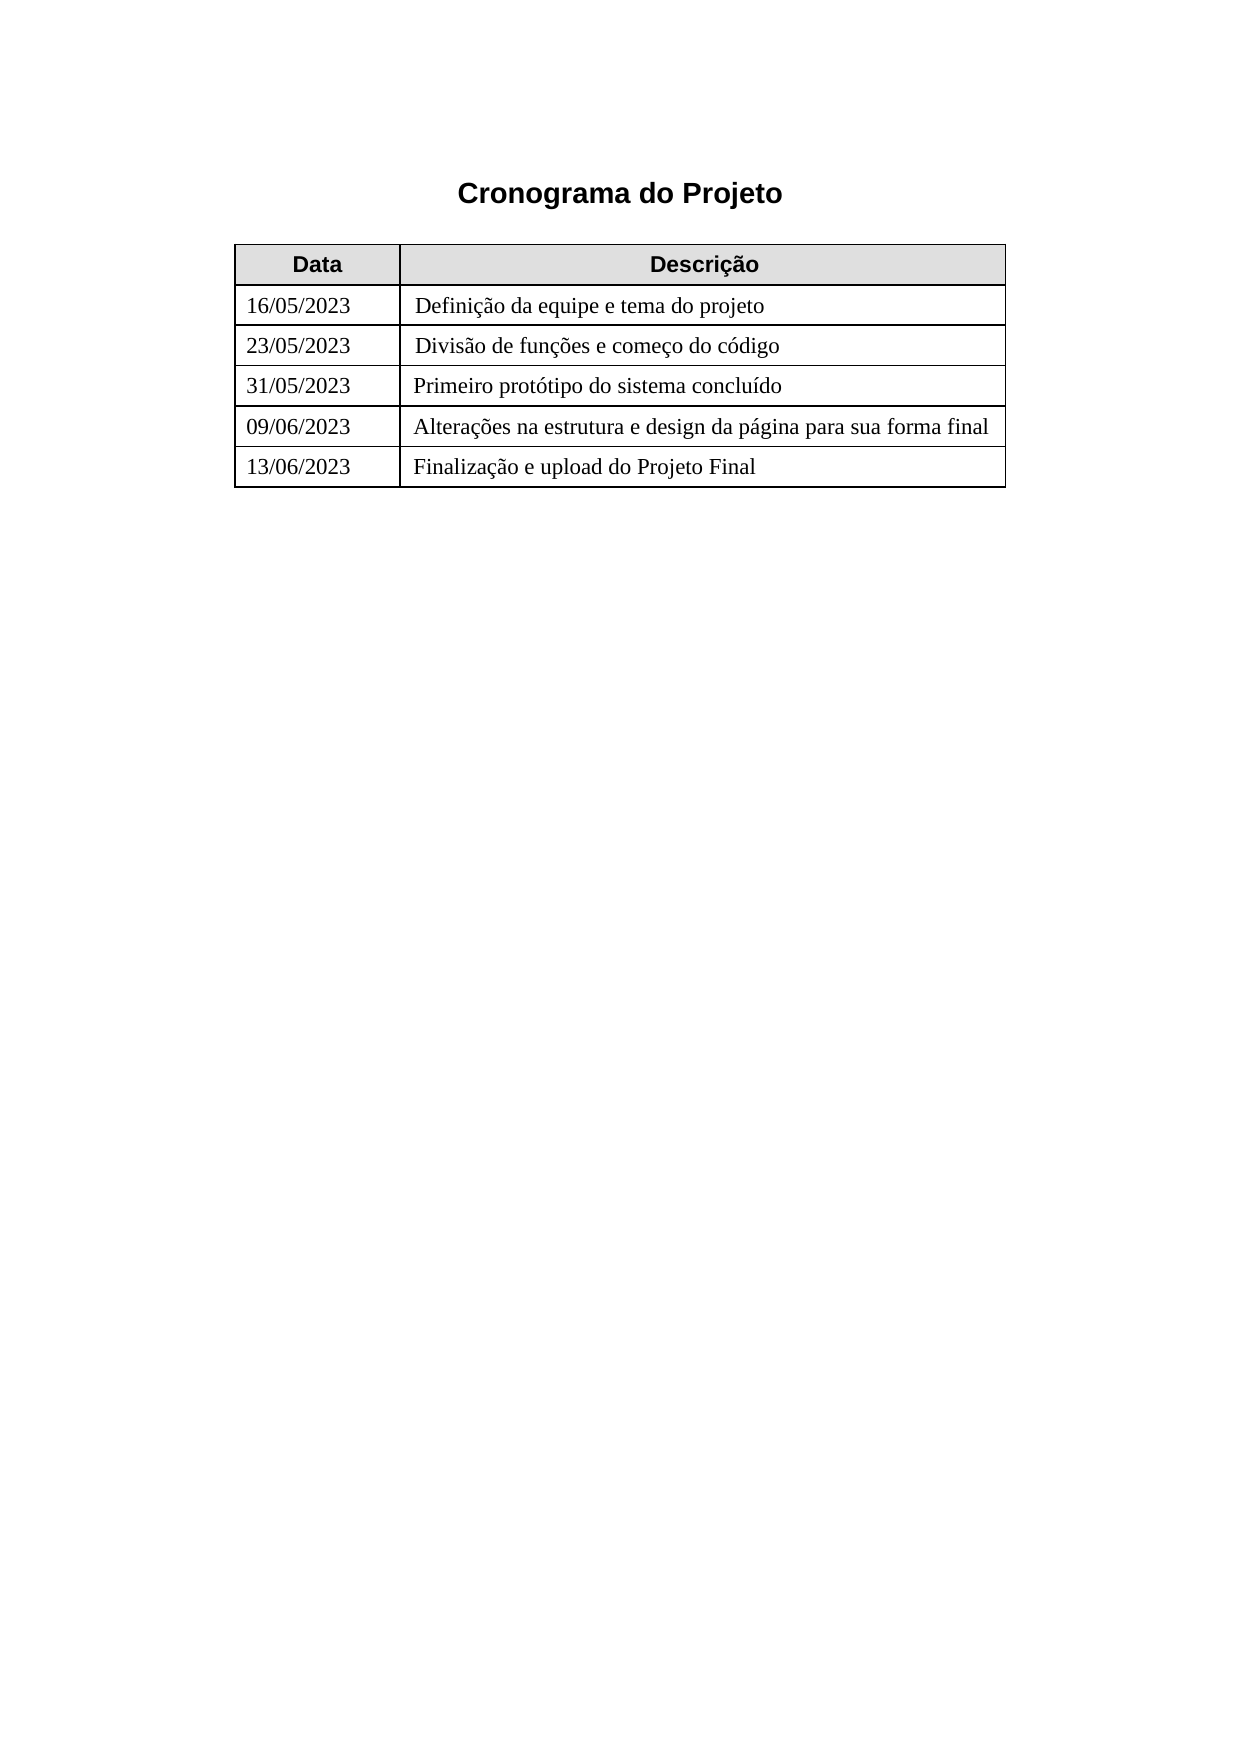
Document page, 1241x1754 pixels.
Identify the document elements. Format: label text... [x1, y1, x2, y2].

table_cell Divisão de funções e começo do código [401, 326, 1005, 365]
table_cell Finalização e upload do Projeto Final [401, 447, 1005, 486]
table_cell 23/05/2023 [236, 326, 399, 365]
table_cell 13/06/2023 [236, 447, 399, 486]
table_header Descrição [401, 245, 1005, 284]
text Cronograma do Projeto [148, 176, 1092, 210]
table_cell Primeiro protótipo do sistema concluído [401, 366, 1005, 405]
table_cell Alterações na estrutura e design da página para sua forma final [401, 407, 1005, 446]
table_cell 09/06/2023 [236, 407, 399, 446]
table_header Data [236, 245, 399, 284]
table_cell 16/05/2023 [236, 286, 399, 324]
table_cell Definição da equipe e tema do projeto [401, 286, 1005, 324]
table_cell 31/05/2023 [236, 366, 399, 405]
